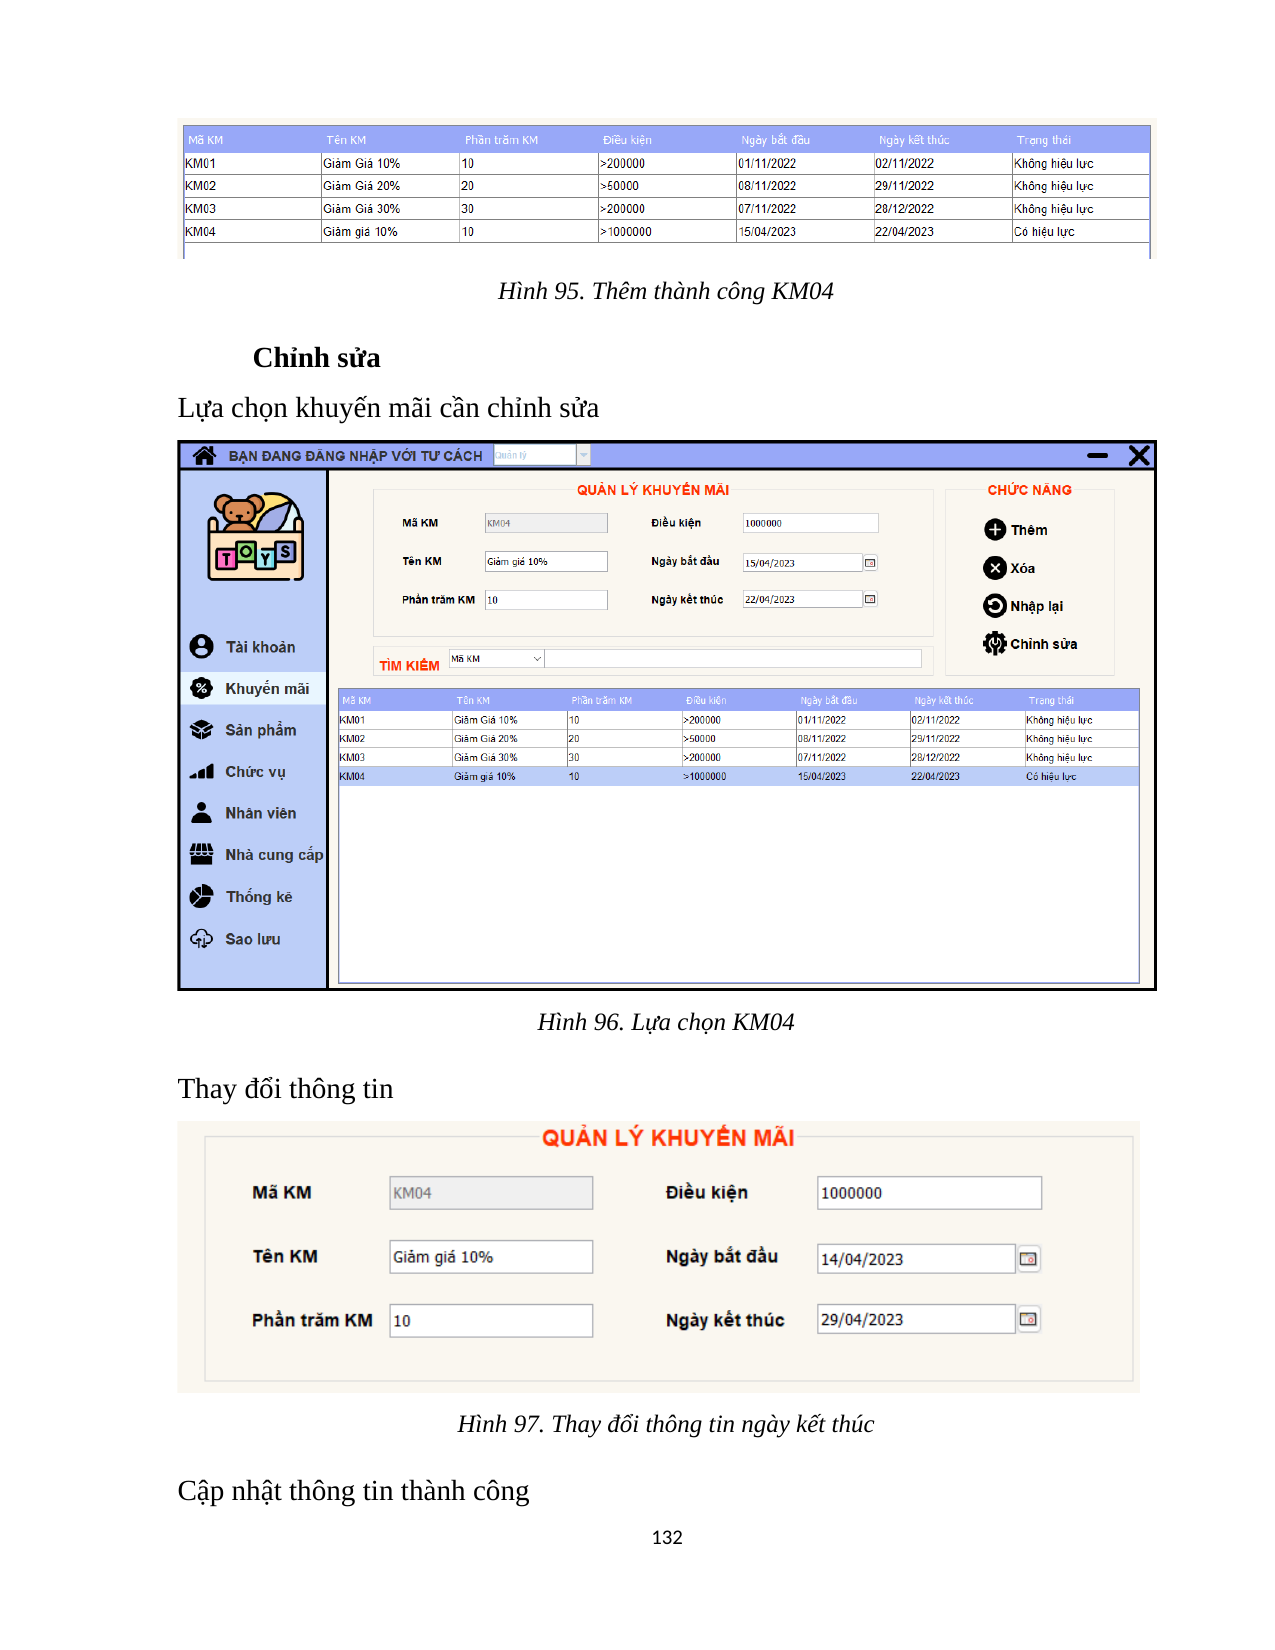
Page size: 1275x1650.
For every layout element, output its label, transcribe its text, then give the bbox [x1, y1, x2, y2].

text Cập nhật thông tin thành công [177, 1473, 1157, 1507]
text Thay đổi thông tin [177, 1071, 1157, 1105]
picture [177, 118, 1157, 259]
picture [177, 440, 1157, 991]
text Lựa chọn khuyến mãi cần chỉnh sửa [177, 390, 1157, 424]
picture [177, 1121, 1140, 1393]
text Chỉnh sửa [252, 340, 1157, 373]
